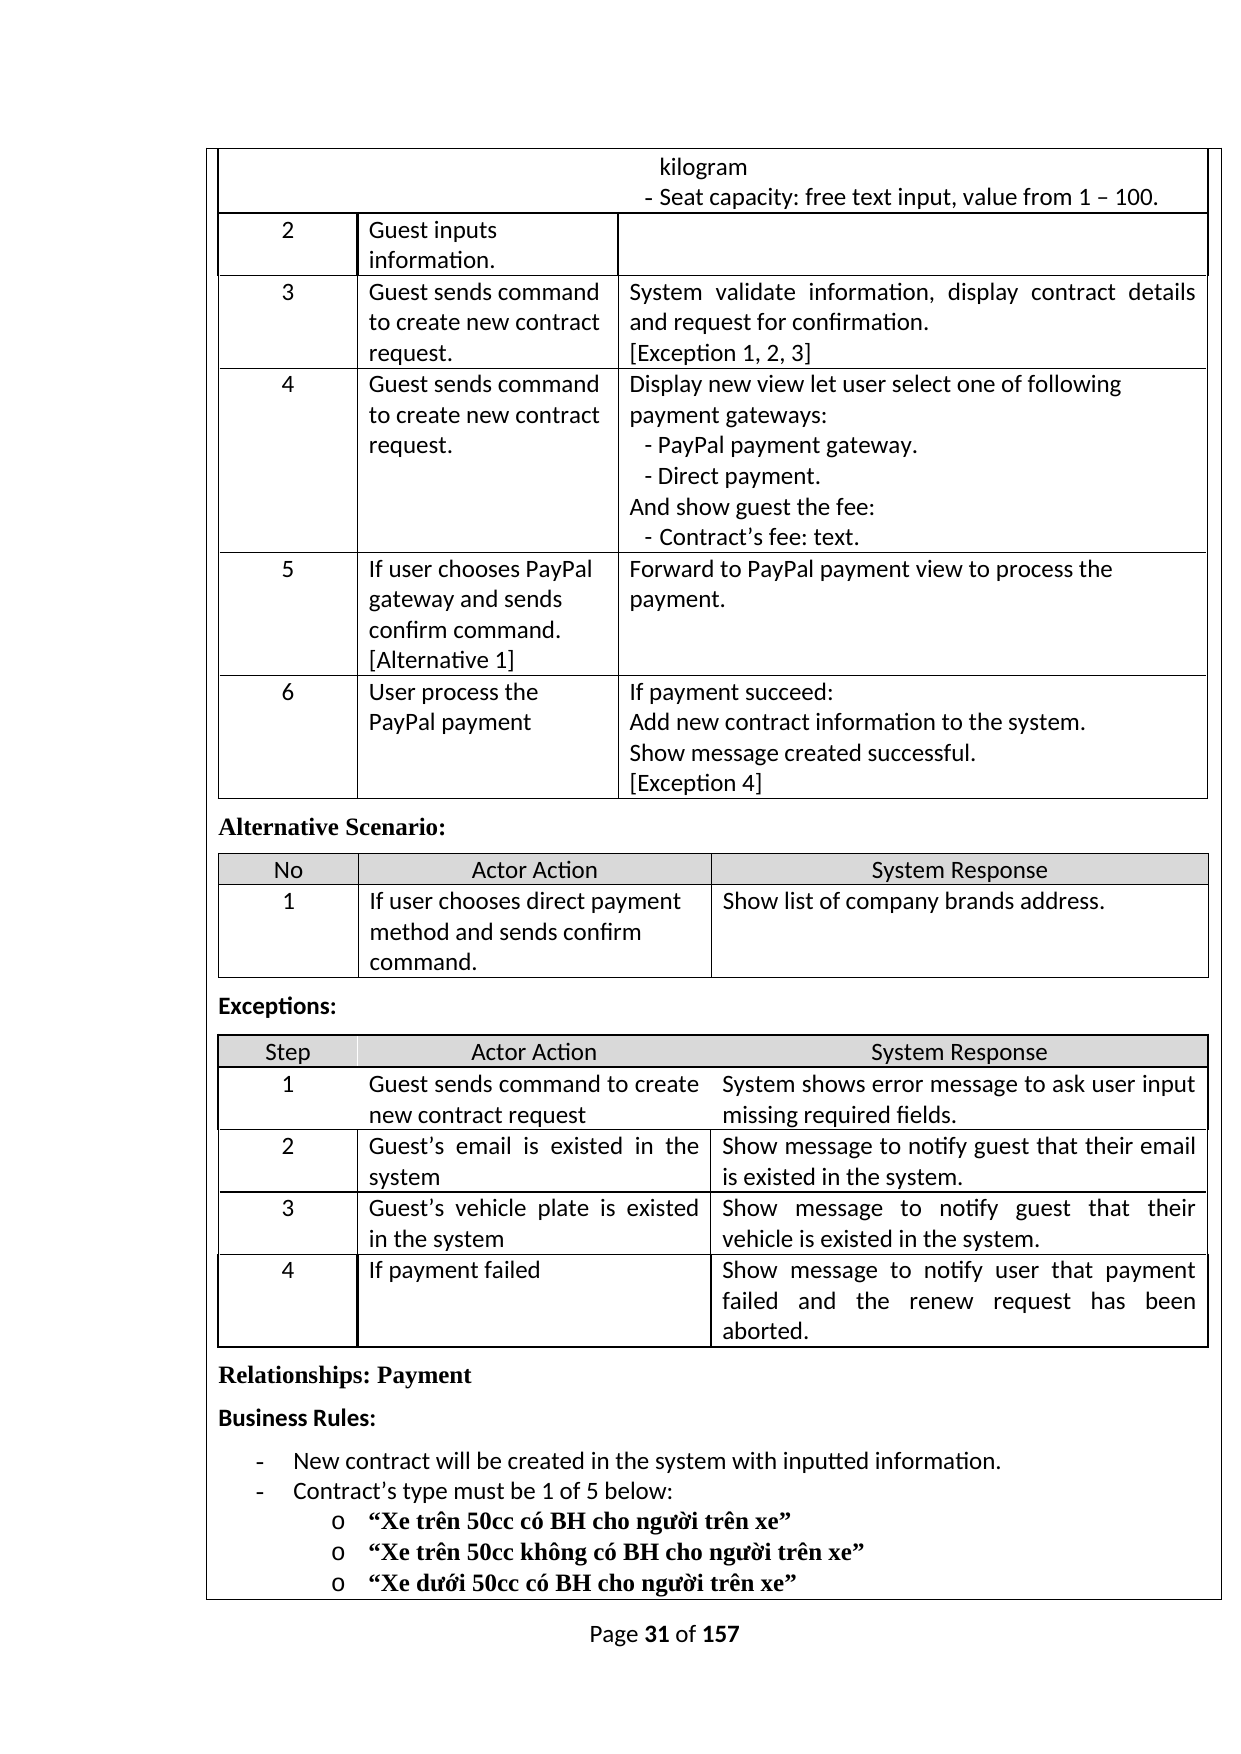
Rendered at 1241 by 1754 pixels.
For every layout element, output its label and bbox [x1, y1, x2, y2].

table_cell [207, 149, 1221, 1598]
